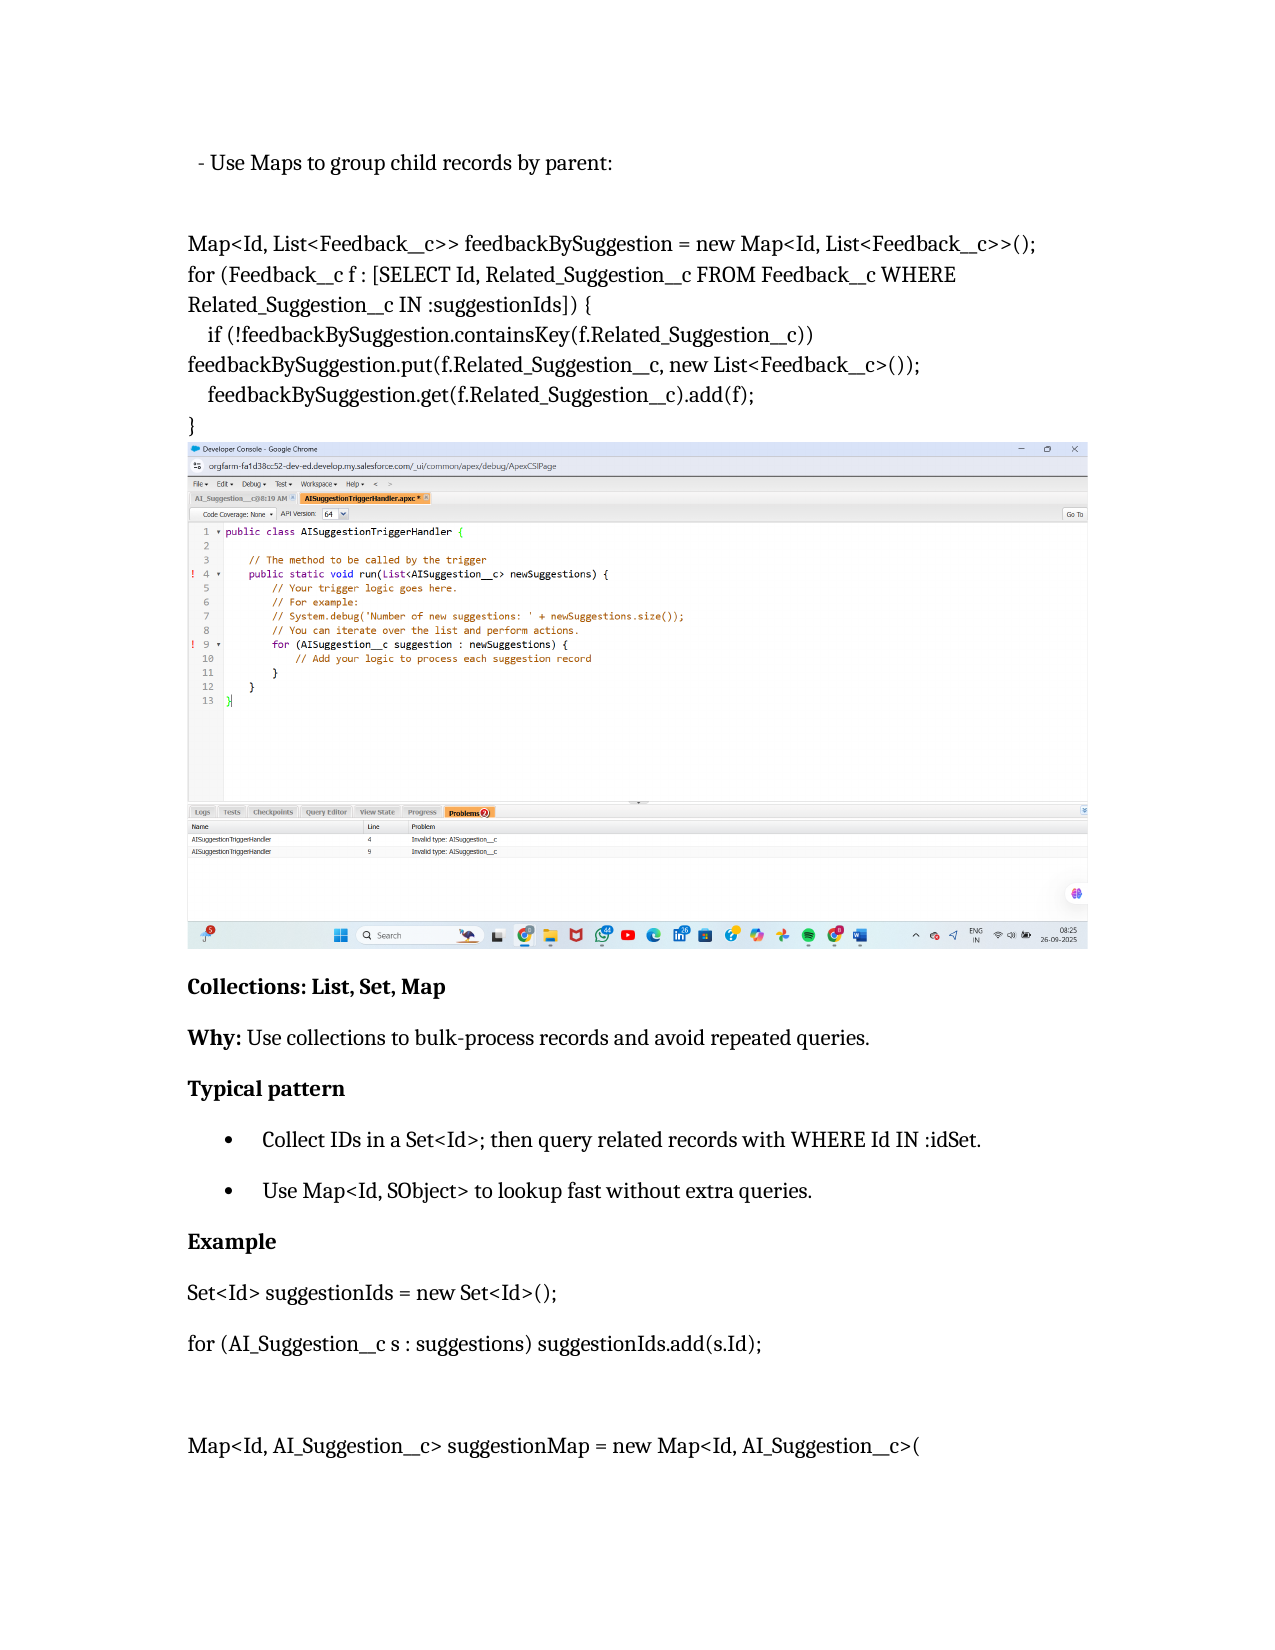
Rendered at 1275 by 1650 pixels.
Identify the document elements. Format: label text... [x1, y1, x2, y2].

text - Use Maps to group child records by parent: [187, 150, 1087, 176]
text Set<Id> suggestionIds = new Set<Id>(); [187, 1280, 1087, 1306]
text for (AI_Suggestion__c s : suggestions) suggestionIds.add(s.Id); [187, 1331, 1087, 1357]
text Collections: List, Set, Map [187, 974, 1087, 1000]
picture [187, 442, 1088, 949]
list Collect IDs in a Set<Id>; then query related records with WHERE Id IN :idSet. [225, 1127, 1087, 1153]
text Map<Id, AI_Suggestion__c> suggestionMap = new Map<Id, AI_Suggestion__c>( [187, 1433, 1087, 1459]
text Typical pattern [187, 1076, 1087, 1102]
list Use Map<Id, SObject> to lookup fast without extra queries. [225, 1178, 1087, 1204]
text Example [187, 1229, 1087, 1255]
text Map<Id, List<Feedback__c>> feedbackBySuggestion = new Map<Id, List<Feedback__c>>(); for (Feedback__c f : [SELECT Id, Related_Suggestion__c FROM Feedback__c WHERE Related_Suggestion__c IN :suggestionIds]) { if (!feedbackBySuggestion.containsKey(f.Related_Suggestion__c)) feedbackBySuggestion.put(f.Related_Suggestion__c, new List<Feedback__c>()); feedbackBySuggestion.get(f.Related_Suggestion__c).add(f); } [187, 201, 1087, 442]
text Why: Use collections to bulk-process records and avoid repeated queries. [187, 1025, 1087, 1051]
